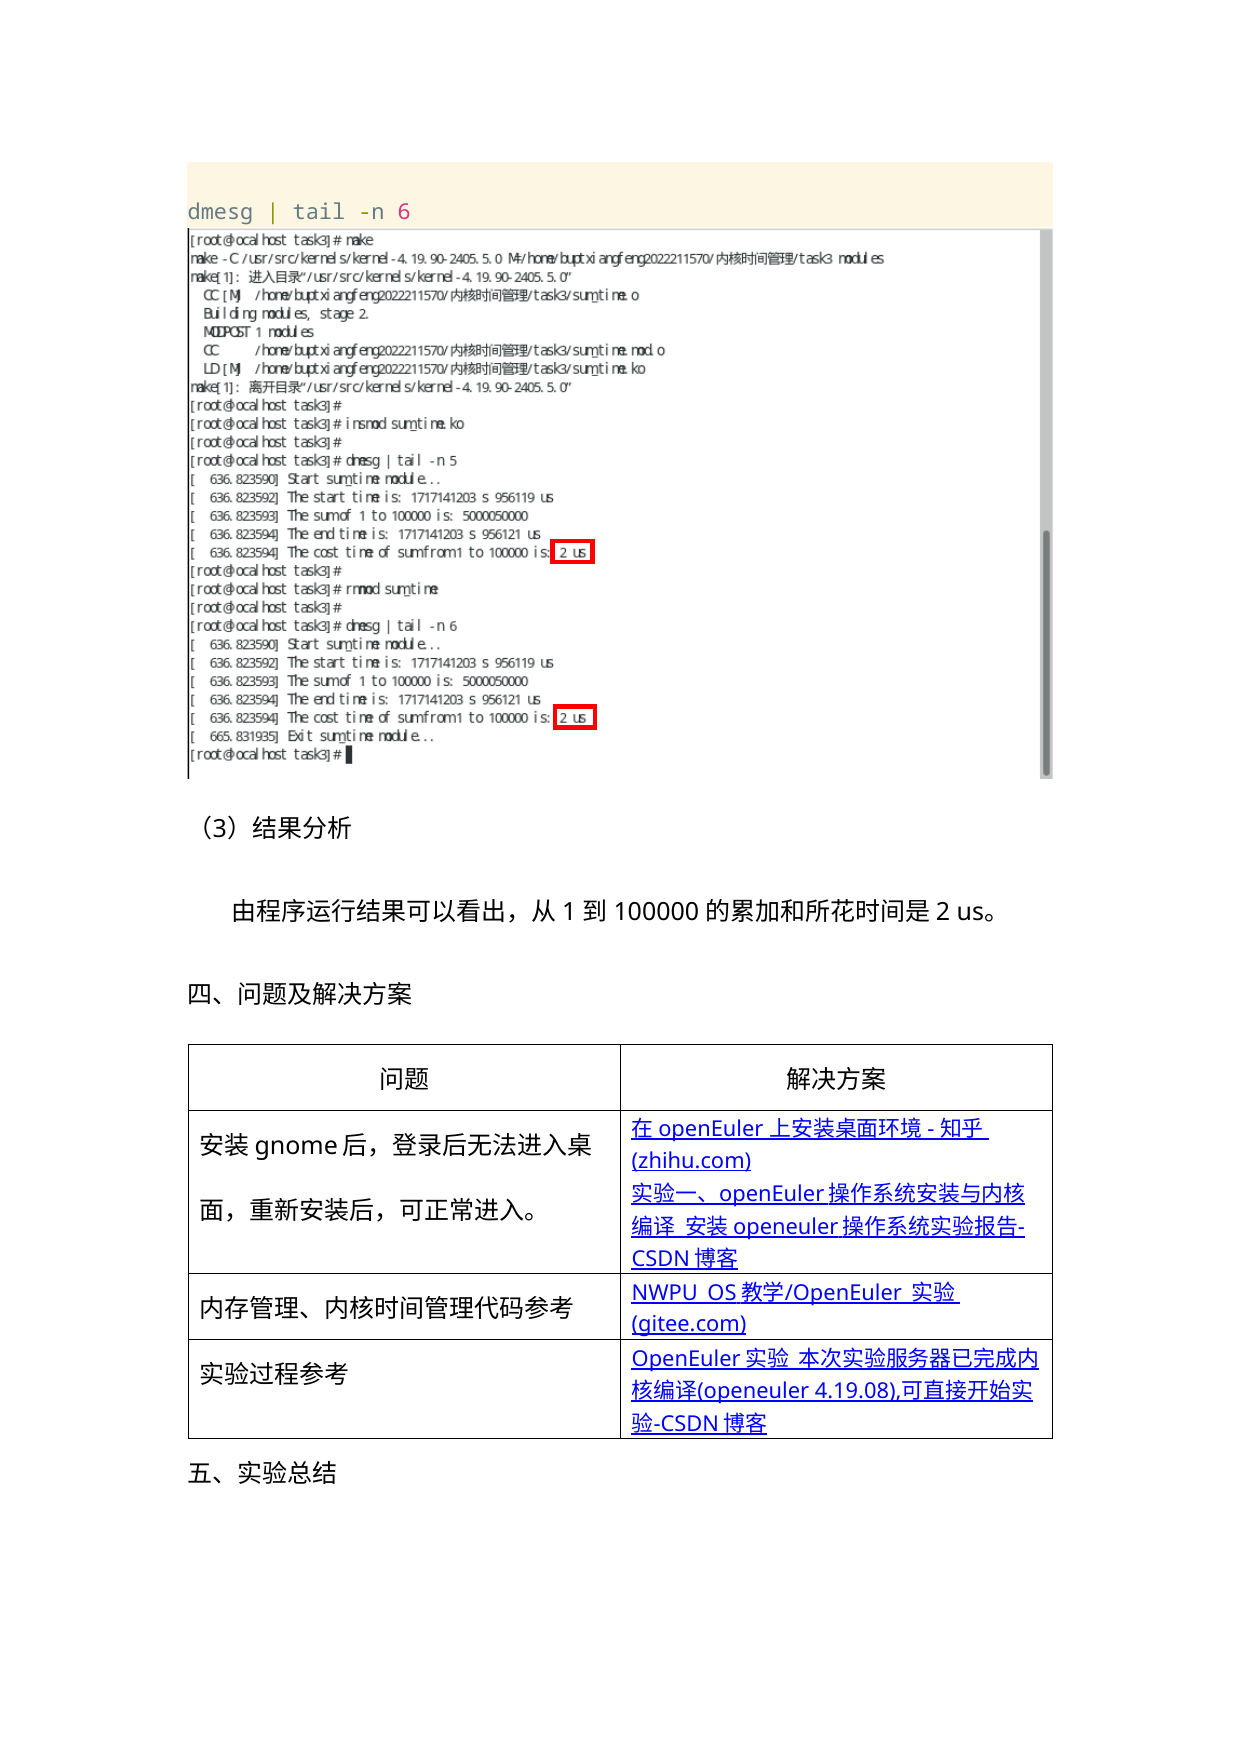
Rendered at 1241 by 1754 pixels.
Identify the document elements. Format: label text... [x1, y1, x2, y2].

text （3）结果分析 [187, 794, 1053, 859]
text 由程序运行结果可以看出，从 1 到 100000 的累加和所花时间是2 us。 [187, 877, 1053, 942]
table_cell 安装gnome后，登录后无法进入桌面，重新安装后，可正常进入。 [189, 1111, 620, 1273]
text 四、问题及解决方案 [187, 961, 1053, 1026]
table_header 解决方案 [621, 1045, 1052, 1110]
table_cell 实验过程参考 [189, 1340, 620, 1438]
text 五、实验总结 [187, 1439, 1053, 1504]
table_cell OpenEuler实验_本次实验服务器已完成内核编译(openeuler 4.19.08),可直接开始实验-CSDN博客 [621, 1340, 1052, 1438]
table_cell 内存管理、内核时间管理代码参考 [189, 1274, 620, 1339]
table_cell NWPU_OS教学/OpenEuler_实验 (gitee.com) [621, 1274, 1052, 1339]
table_cell 在 openEuler 上安装桌面环境 - 知乎 (zhihu.com) 实验一、openEuler操作系统安装与内核编译_安装openeuler操作系统实验报告-CSDN博客 [621, 1111, 1052, 1273]
table_header 问题 [189, 1045, 620, 1110]
picture [187, 228, 1053, 779]
text dmesg | tail -n 6 [187, 194, 1053, 227]
